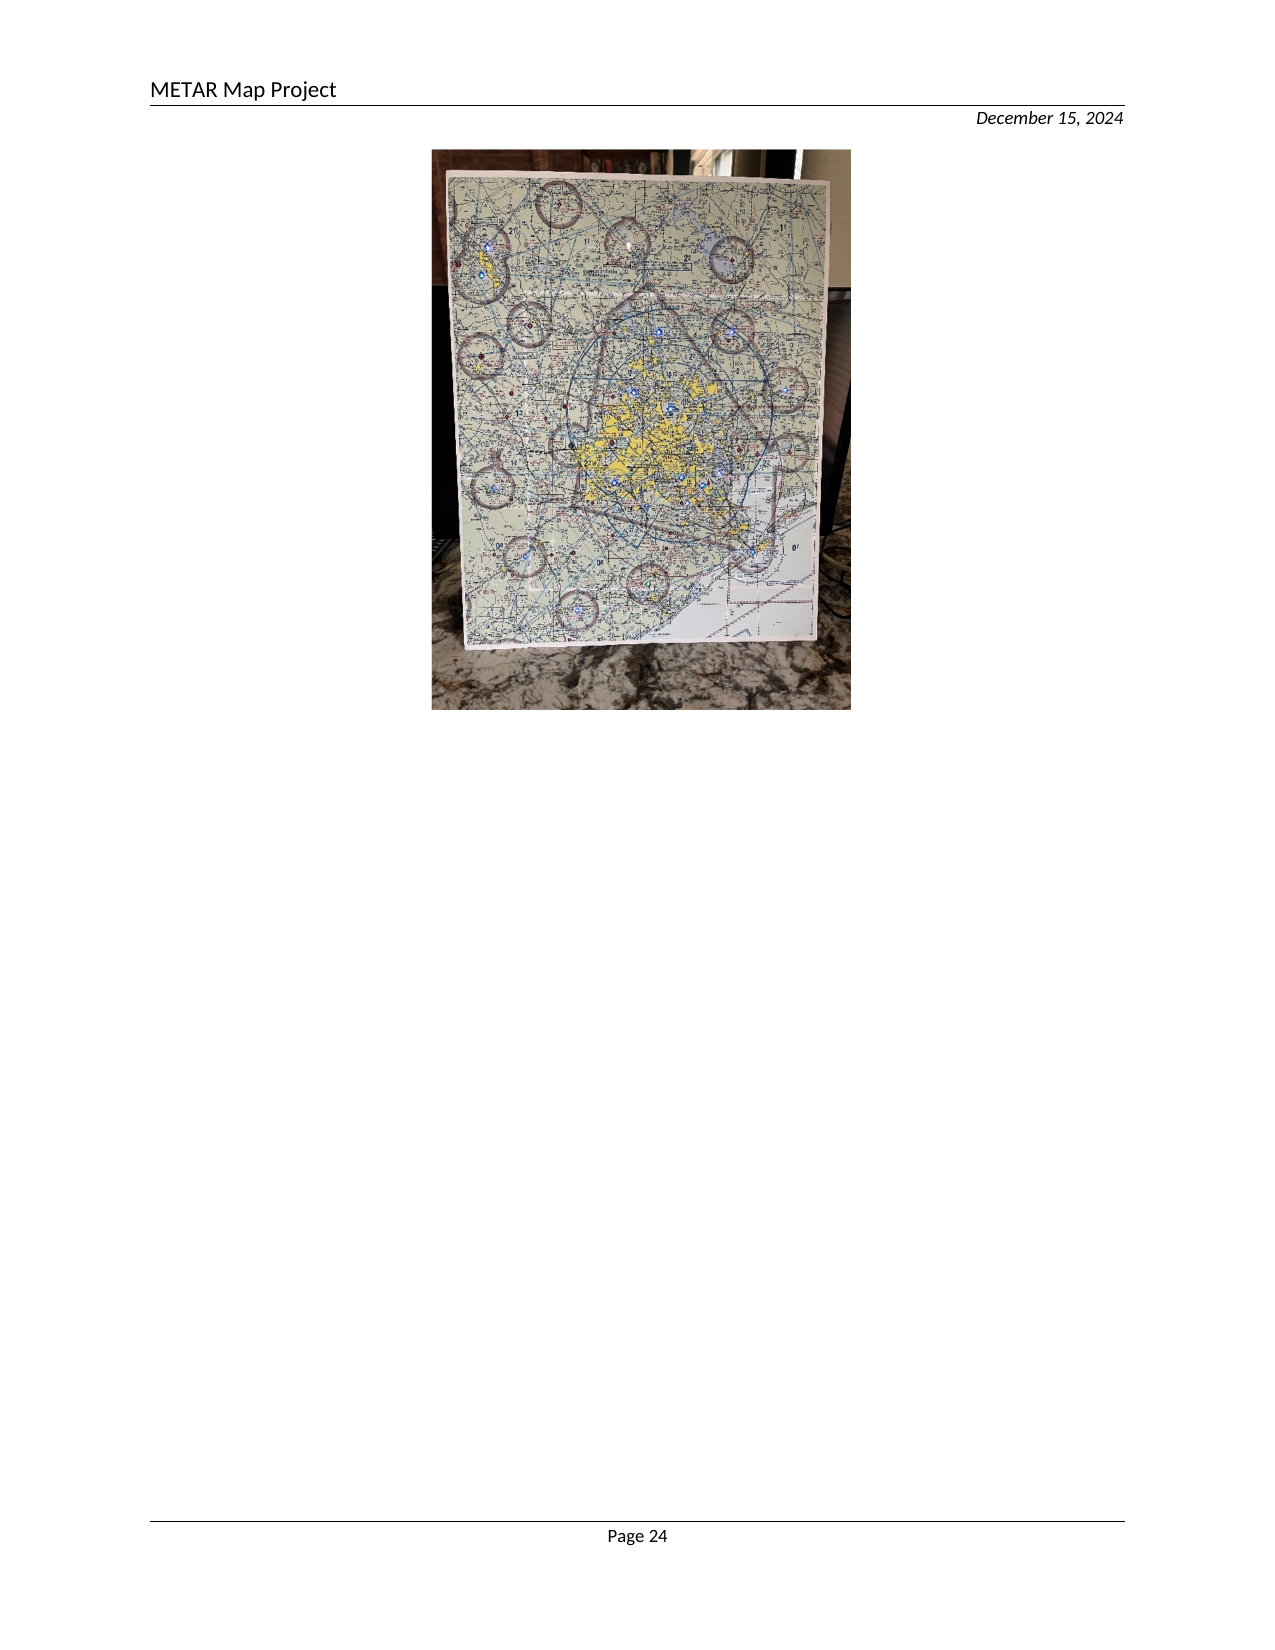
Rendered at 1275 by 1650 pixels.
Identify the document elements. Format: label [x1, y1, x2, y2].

picture [432, 150, 851, 709]
